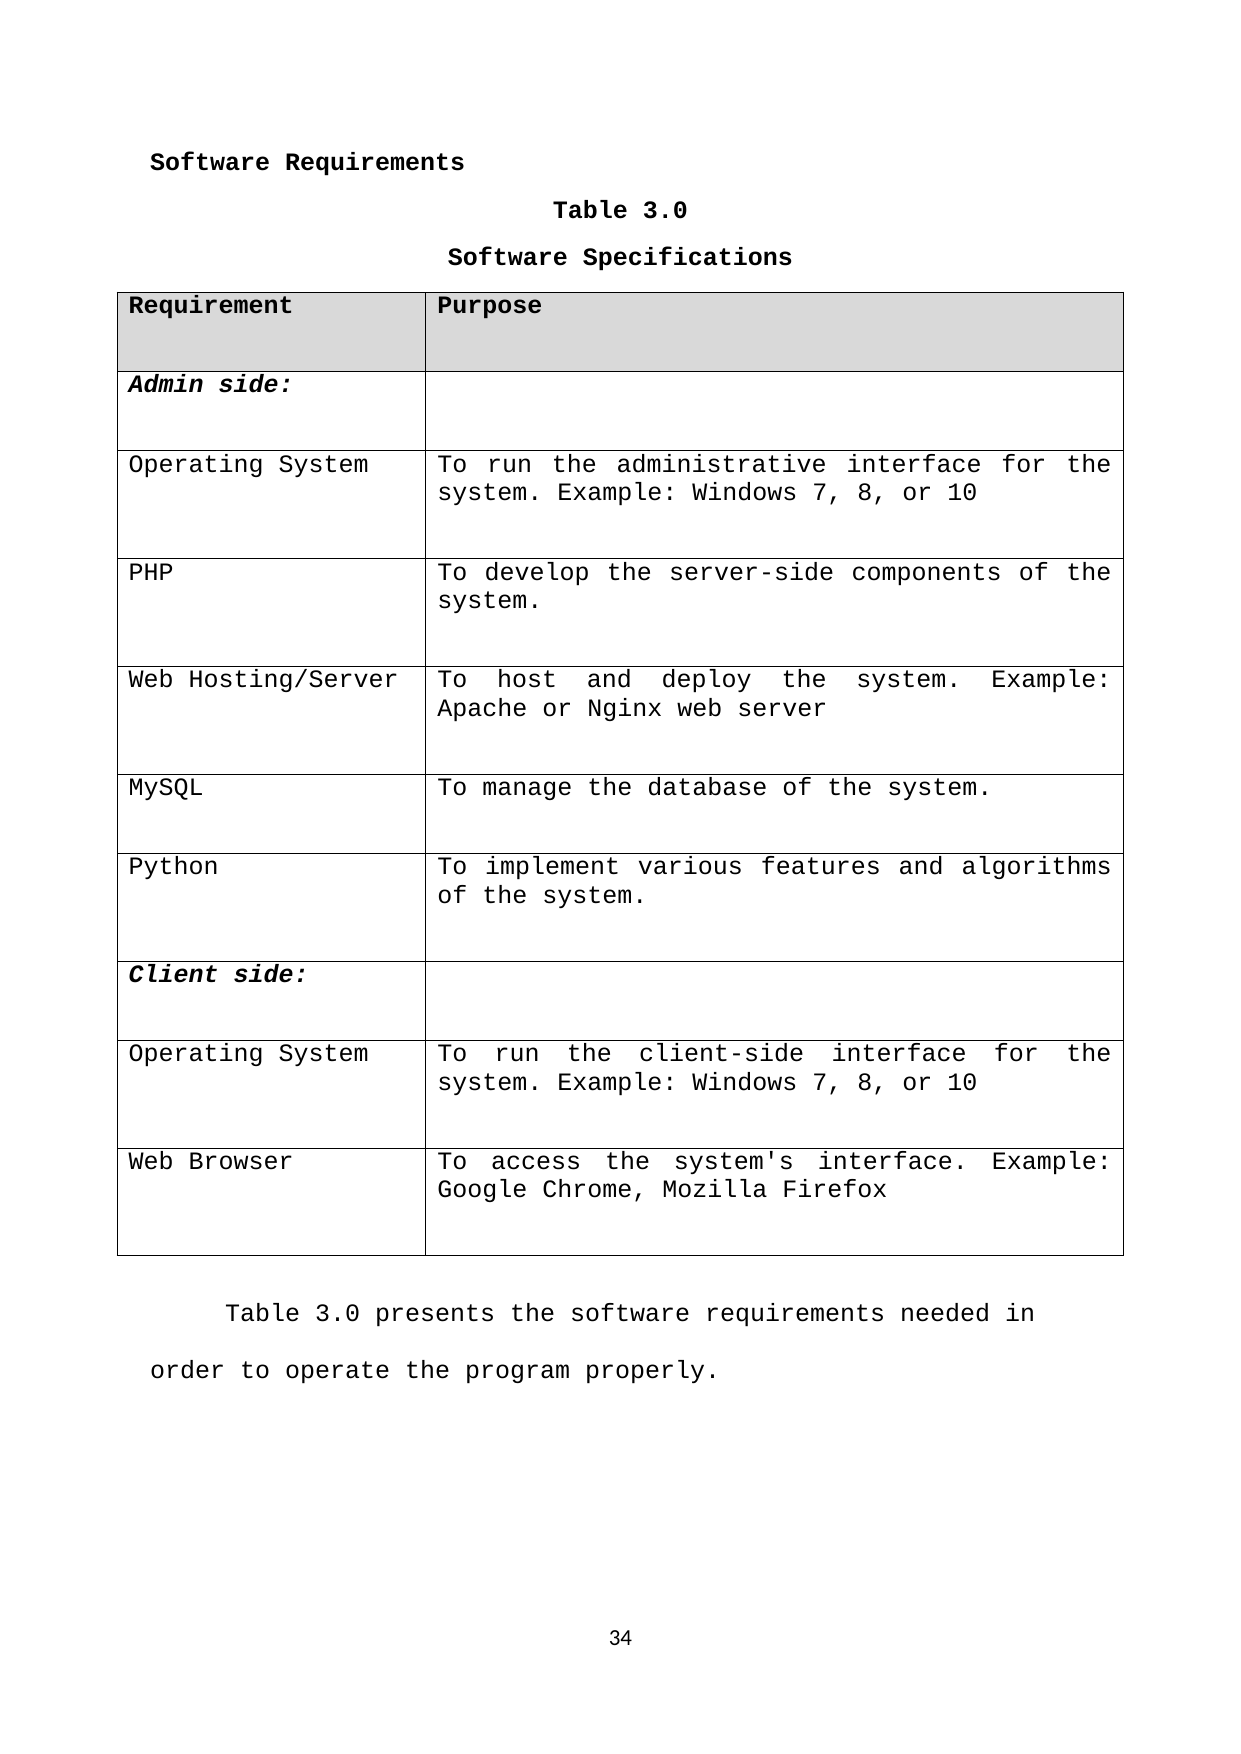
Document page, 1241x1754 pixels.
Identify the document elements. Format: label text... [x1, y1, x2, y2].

text Software Requirements [150, 150, 1090, 178]
text Software Specifications [150, 244, 1090, 273]
table_cell Web Hosting/Server [118, 667, 425, 773]
table_header Purpose [426, 293, 1123, 371]
table_cell [426, 962, 1123, 1040]
table_header Requirement [118, 293, 425, 371]
table_cell Operating System [118, 451, 425, 558]
table_cell To implement various features and algorithms of the system. [426, 854, 1123, 961]
table_cell Operating System [118, 1041, 425, 1148]
table_cell To develop the server-side components of the system. [426, 559, 1123, 666]
table_cell To run the administrative interface for the system. Example: Windows 7, 8, or 10 [426, 451, 1123, 558]
text Table 3.0 presents the software requirements needed in order to operate the program properly. [150, 1301, 1090, 1386]
table_cell Python [118, 854, 425, 961]
table_cell To run the client-side interface for the system. Example: Windows 7, 8, or 10 [426, 1041, 1123, 1148]
table_cell To access the system's interface. Example: Google Chrome, Mozilla Firefox [426, 1149, 1123, 1255]
table_cell To manage the database of the system. [426, 775, 1123, 853]
table_cell Web Browser [118, 1149, 425, 1255]
table_cell To host and deploy the system. Example: Apache or Nginx web server [426, 667, 1123, 773]
table_cell PHP [118, 559, 425, 666]
table_cell MySQL [118, 775, 425, 853]
table_cell [426, 372, 1123, 450]
table_cell Client side: [118, 962, 425, 1040]
text Table 3.0 [150, 197, 1090, 226]
table_cell Admin side: [118, 372, 425, 450]
